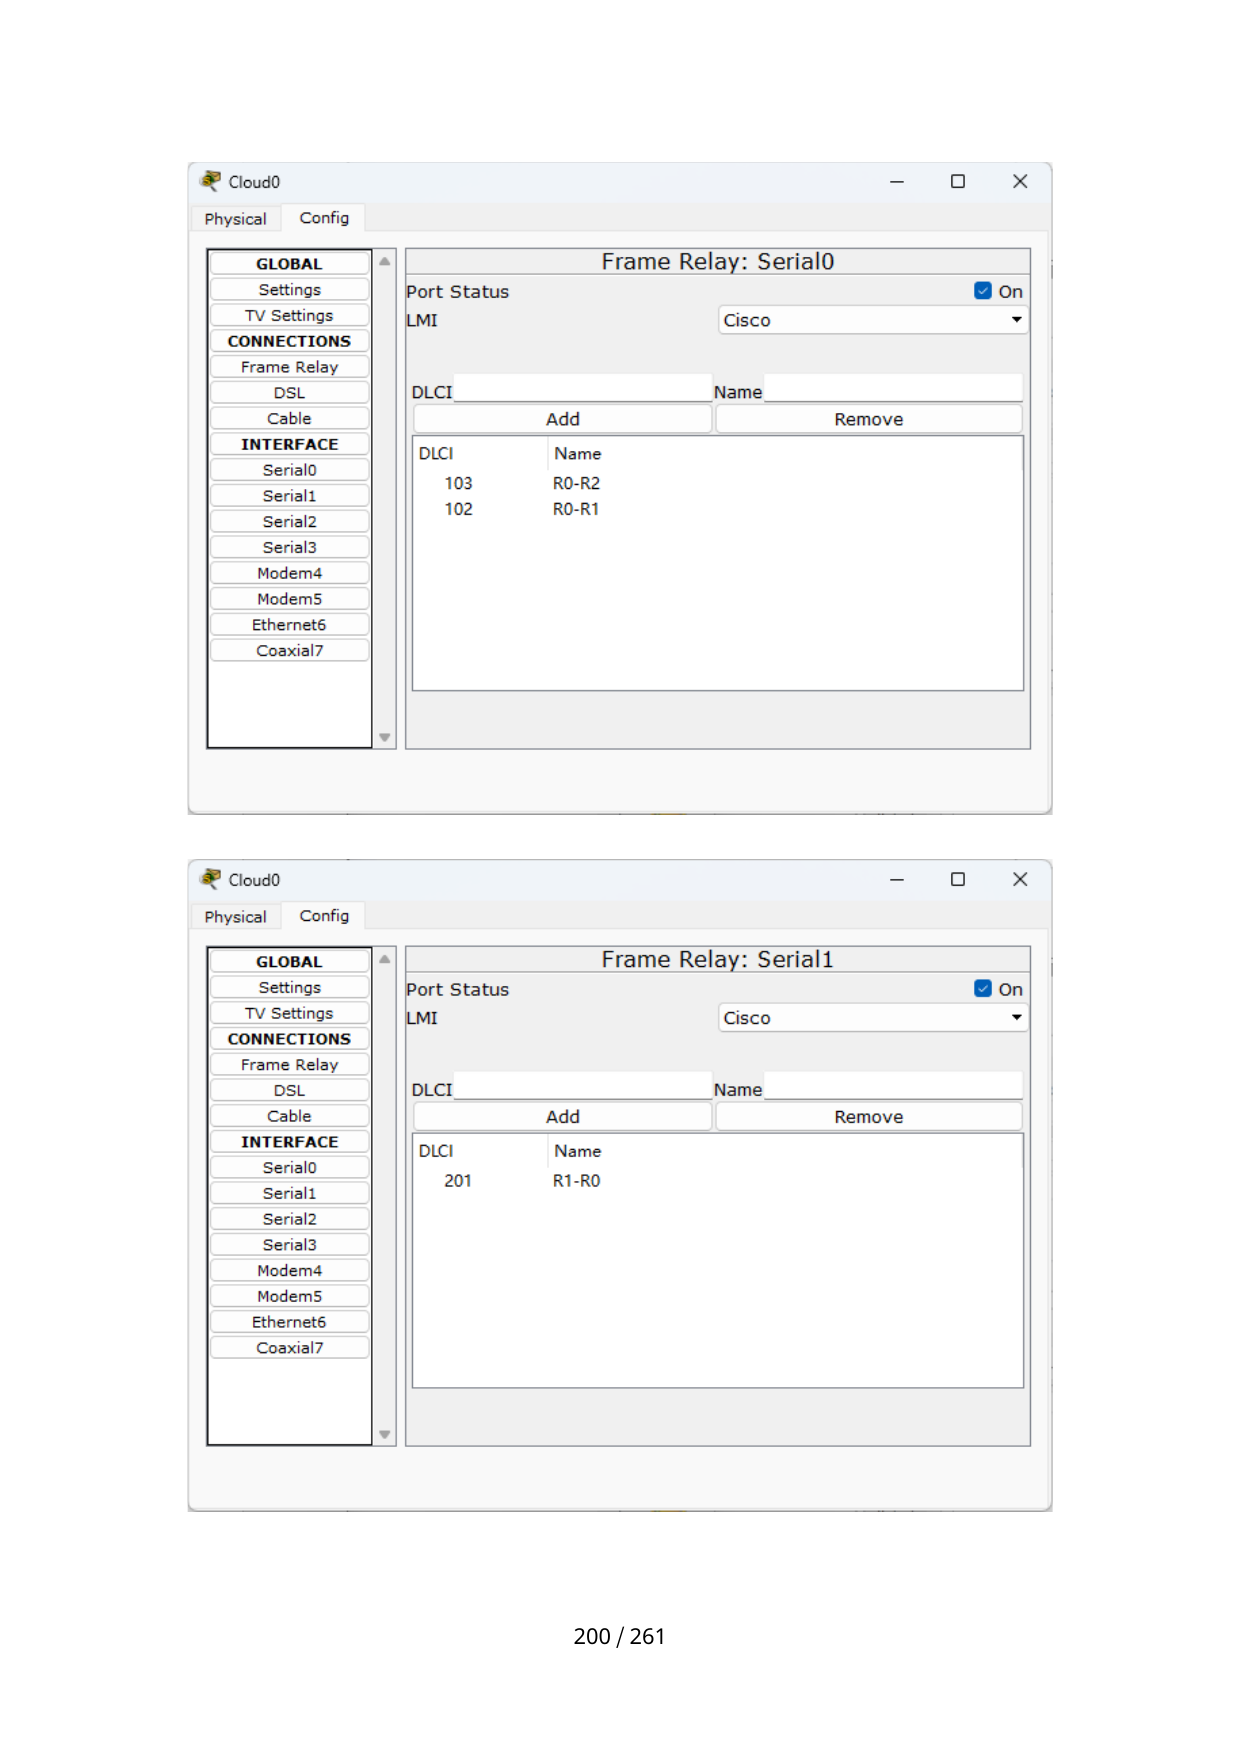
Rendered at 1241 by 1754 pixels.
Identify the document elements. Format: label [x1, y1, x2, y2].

picture [187, 859, 1053, 1512]
picture [187, 162, 1053, 815]
